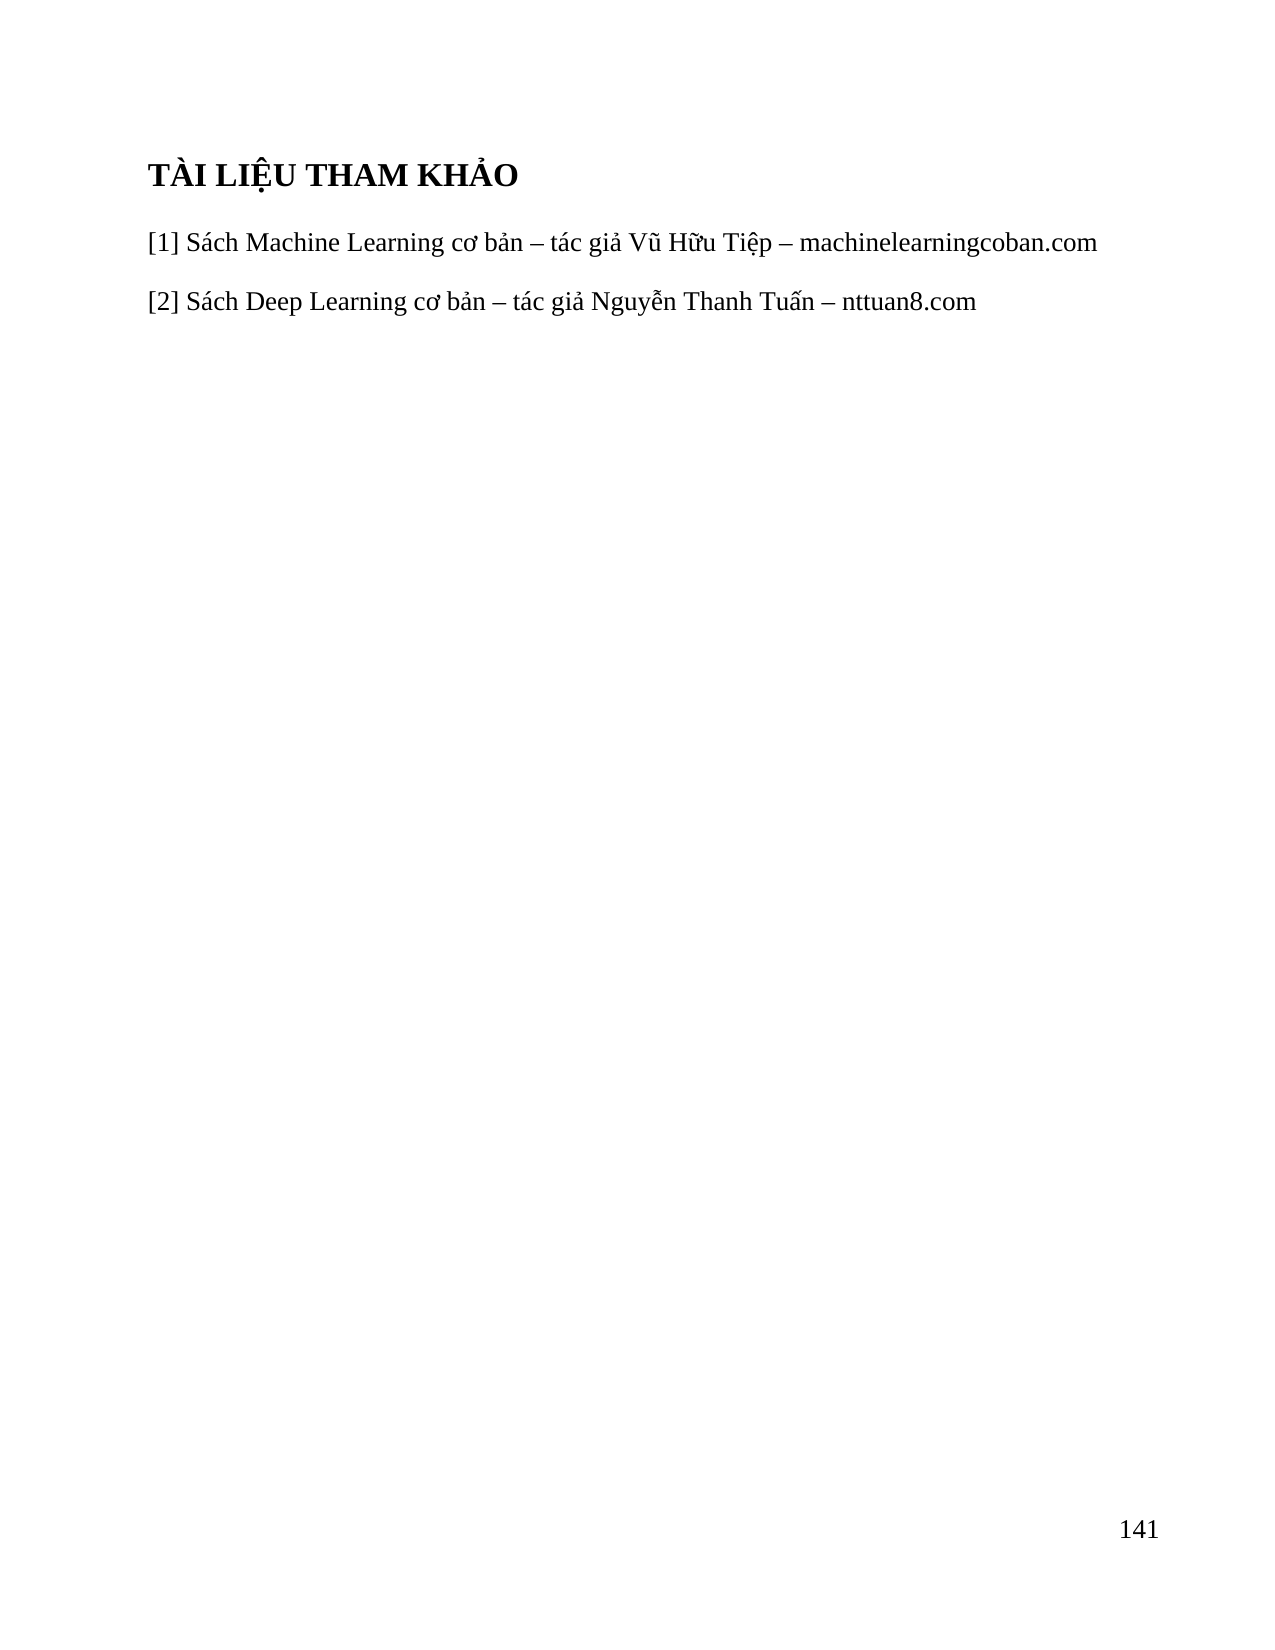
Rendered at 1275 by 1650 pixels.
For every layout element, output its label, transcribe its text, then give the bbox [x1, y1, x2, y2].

text [2] Sách Deep Learning cơ bản – tác giả Nguyễn Thanh Tuấn – nttuan8.com [148, 285, 1186, 316]
text [1] Sách Machine Learning cơ bản – tác giả Vũ Hữu Tiệp – machinelearningcoban.com [148, 226, 1186, 257]
subtitle TÀI LIỆU THAM KHẢO [148, 156, 1186, 194]
